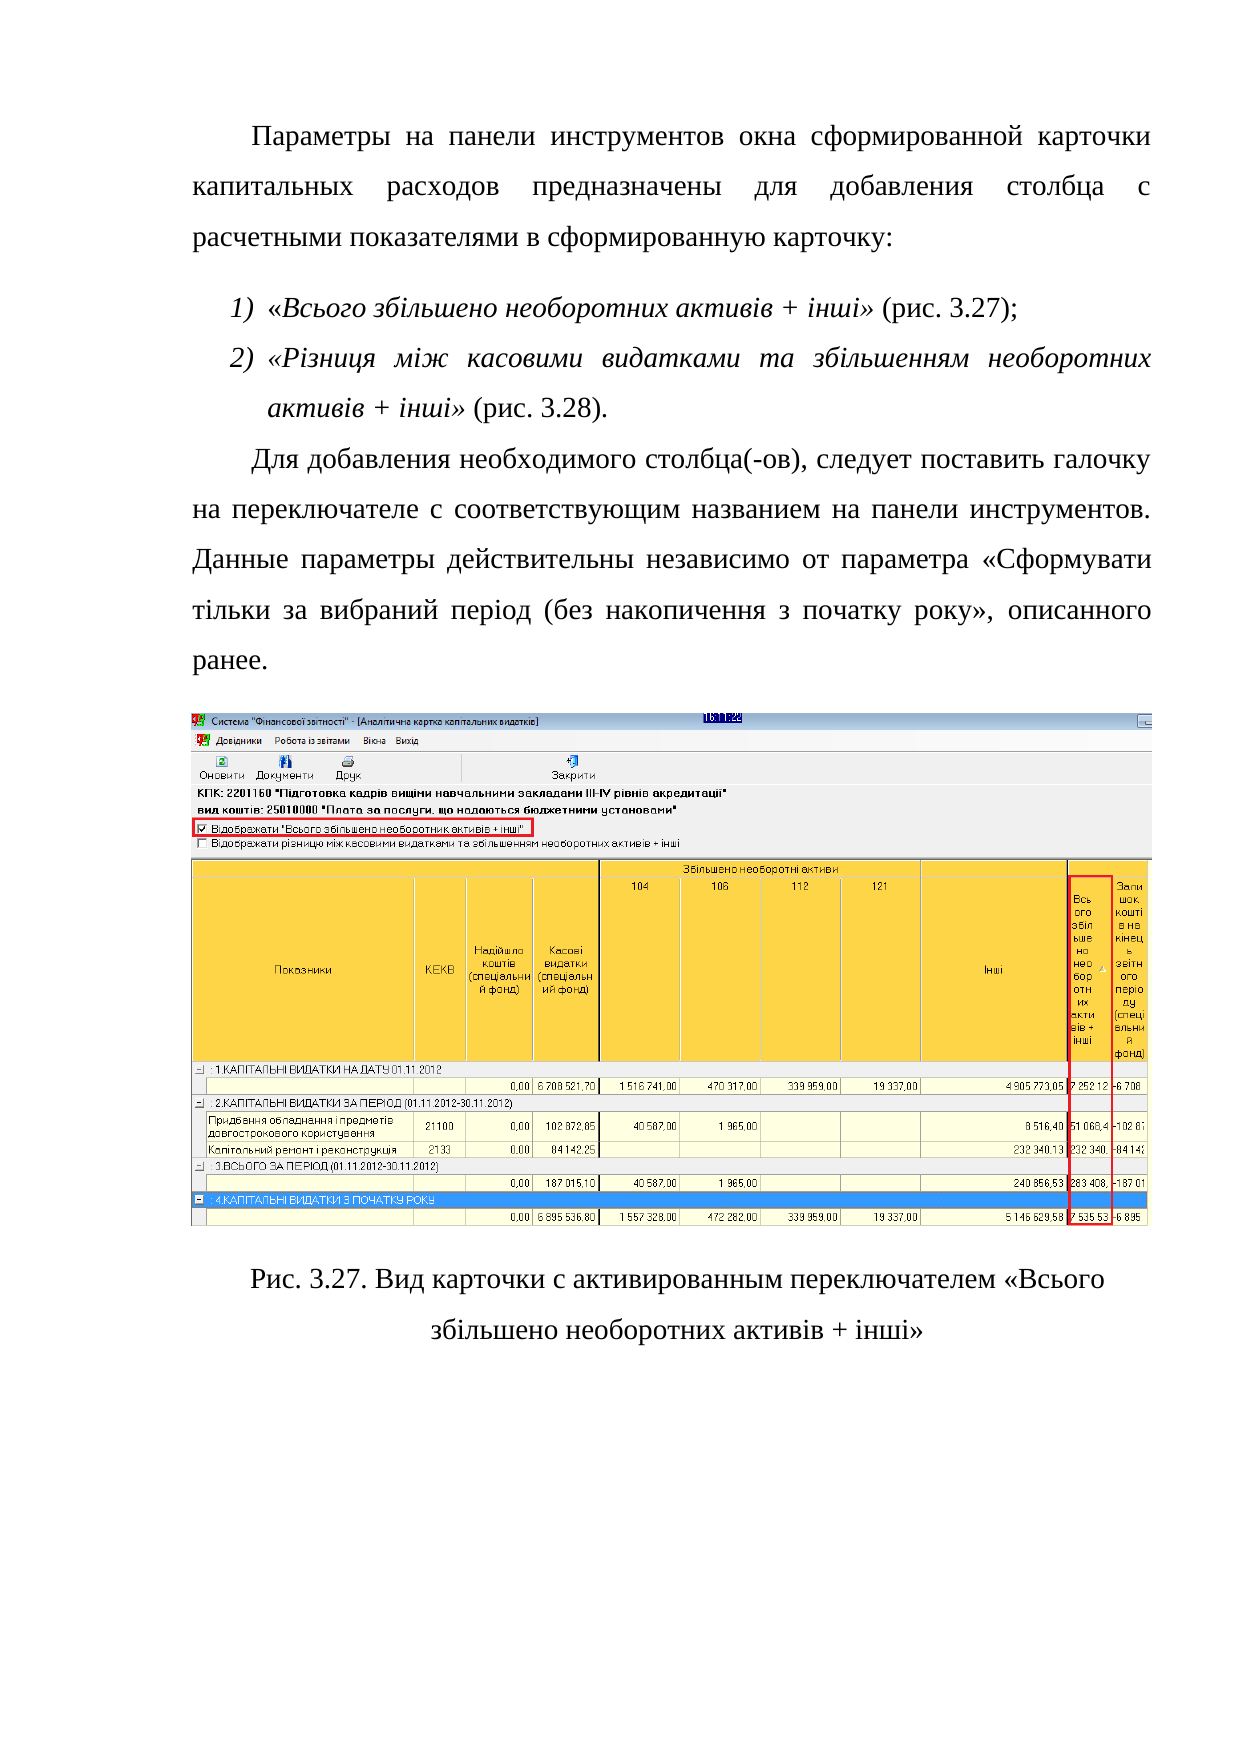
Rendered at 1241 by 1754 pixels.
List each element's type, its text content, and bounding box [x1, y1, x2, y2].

text Параметры на панели инструментов окна сформированной карточки капитальных расходов предназначены для добавления столбца с расчетными показателями в сформированную карточку: [192, 118, 1152, 252]
list «Всього збільшено необоротних активів + інші» (рис. 3.27); [229, 290, 1152, 323]
picture [191, 713, 1152, 1226]
list Для добавления необходимого столбца(-ов), следует поставить галочку на переключателе с соответствующим названием на панели инструментов. Данные параметры действительны независимо от параметра «Сформувати тільки за вибраний період (без накопичення з початку року», описанного ранее. [192, 441, 1152, 676]
list «Різниця між касовими видатками та збільшенням необоротних активів + інші» (рис. 3.28). [229, 340, 1152, 424]
